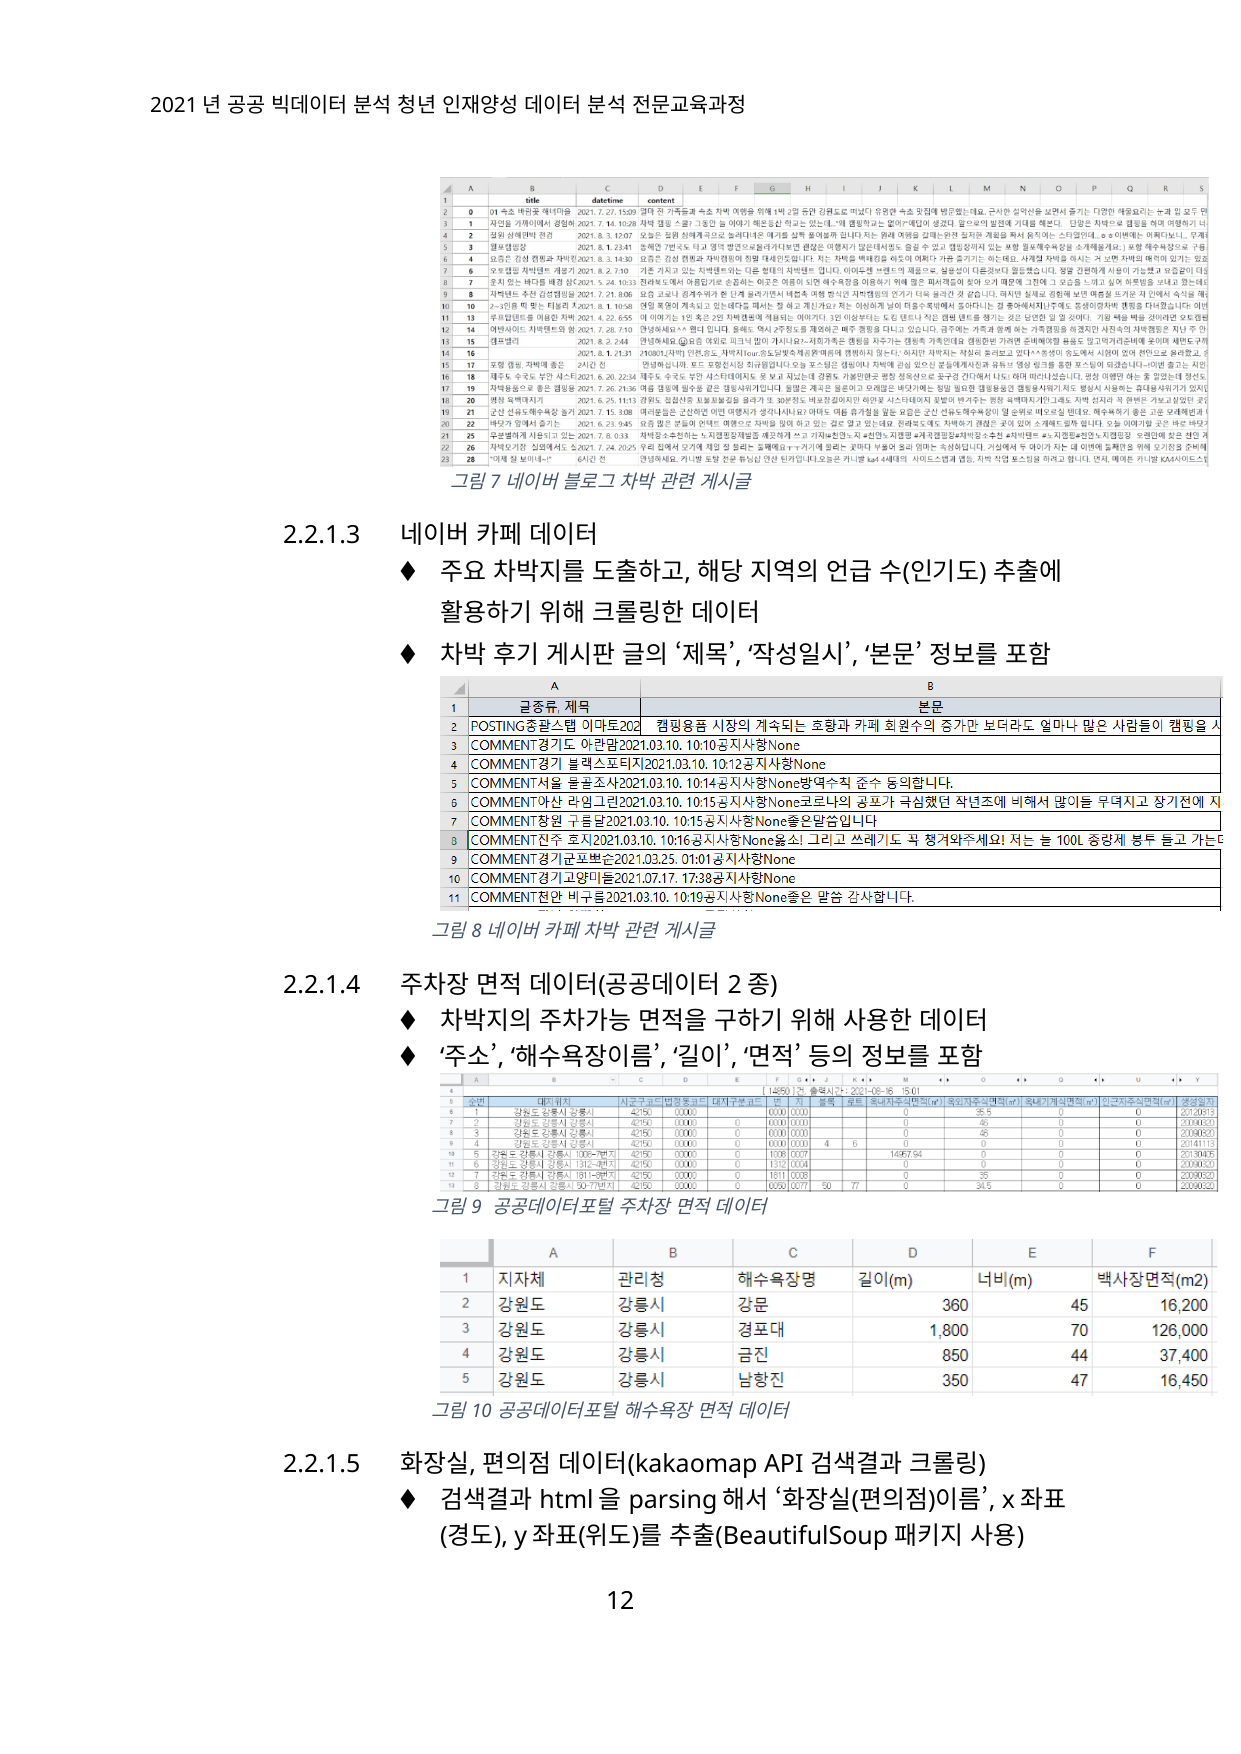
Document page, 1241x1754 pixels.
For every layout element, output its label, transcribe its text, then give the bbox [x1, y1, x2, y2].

picture [440, 177, 1209, 467]
text 그림 8 네이버 카페 차박 관련 게시글 [150, 916, 1090, 943]
list 화장실, 편의점 데이터(kakaomap API 검색결과 크롤링) [283, 1443, 1090, 1479]
text 그림 9 공공데이터포털 주차장 면적 데이터 [150, 1191, 1090, 1218]
list 검색결과 html을 parsing해서 ‘화장실(편의점)이름’, x좌표(경도), y좌표(위도)를 추출(BeautifulSoup 패키지 사용) [398, 1479, 1090, 1552]
text 그림 10 공공데이터포털 해수욕장 면적 데이터 [150, 1395, 1090, 1422]
list 차박 후기 게시판 글의 ‘제목’, ‘작성일시’, ‘본문’ 정보를 포함 [398, 634, 1090, 671]
list 네이버 카페 데이터 [283, 515, 1090, 551]
picture [440, 676, 1224, 911]
list ‘주소’, ‘해수욕장이름’, ‘길이’, ‘면적’ 등의 정보를 포함 [398, 1037, 1090, 1073]
list 차박지의 주차가능 면적을 구하기 위해 사용한 데이터 [398, 1000, 1090, 1037]
picture [440, 1072, 1219, 1192]
list 주차장 면적 데이터(공공데이터 2종) [283, 964, 1090, 1000]
picture [440, 1239, 1218, 1396]
list 주요 차박지를 도출하고, 해당 지역의 언급 수(인기도) 추출에 활용하기 위해 크롤링한 데이터 [398, 551, 1090, 629]
text 그림 7 네이버 블로그 차박 관련 게시글 [150, 467, 1090, 494]
